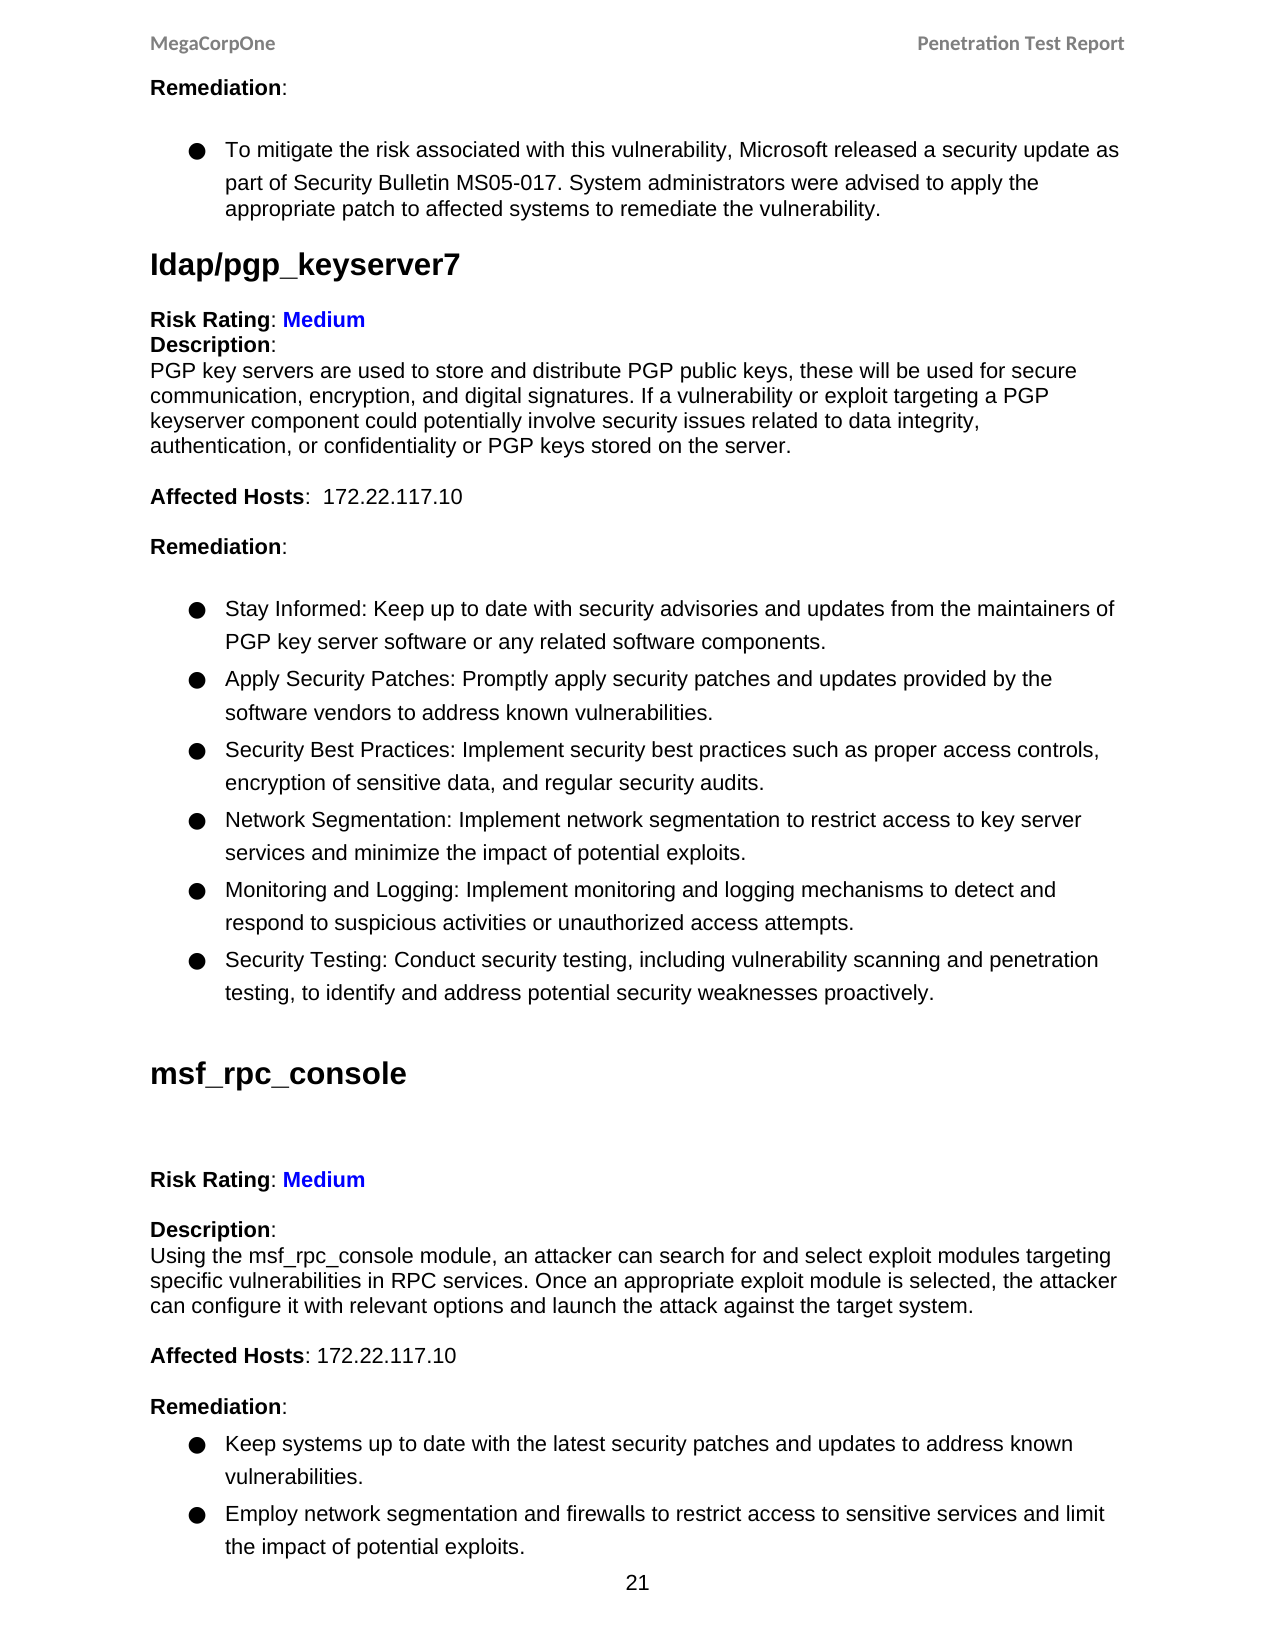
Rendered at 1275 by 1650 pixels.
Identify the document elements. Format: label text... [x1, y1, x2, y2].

subtitle msf_rpc_console [150, 1055, 1125, 1091]
text Remediation: [150, 534, 1125, 559]
text Using the msf_rpc_console module, an attacker can search for and select exploit modules targeting specific vulnerabilities in RPC services. Once an appropriate exploit module is selected, the attacker can configure it with relevant options and launch the attack against the target system. [150, 1243, 1125, 1318]
subtitle Idap/pgp_keyserver7 [150, 246, 1125, 282]
list Stay Informed: Keep up to date with security advisories and updates from the maintainers of PGP key server software or any related software components. [187, 584, 1125, 654]
list Keep systems up to date with the latest security patches and updates to address known vulnerabilities. [187, 1419, 1125, 1489]
list Apply Security Patches: Promptly apply security patches and updates provided by the software vendors to address known vulnerabilities. [187, 654, 1125, 724]
text Remediation: [150, 1394, 1125, 1419]
text PGP key servers are used to store and distribute PGP public keys, these will be used for secure communication, encryption, and digital signatures. If a vulnerability or exploit targeting a PGP keyserver component could potentially involve security issues related to data integrity, authentication, or confidentiality or PGP keys stored on the server. [150, 357, 1125, 458]
list Employ network segmentation and firewalls to restrict access to sensitive services and limit the impact of potential exploits. [187, 1489, 1125, 1559]
text Risk Rating: Medium [150, 1167, 1125, 1192]
text Affected Hosts: 172.22.117.10 [150, 1343, 1125, 1369]
list Monitoring and Logging: Implement monitoring and logging mechanisms to detect and respond to suspicious activities or unauthorized access attempts. [187, 865, 1125, 935]
list To mitigate the risk associated with this vulnerability, Microsoft released a security update as part of Security Bulletin MS05-017. System administrators were advised to apply the appropriate patch to affected systems to remediate the vulnerability. [187, 125, 1125, 221]
text Affected Hosts: 172.22.117.10 [150, 483, 1125, 509]
list Security Testing: Conduct security testing, including vulnerability scanning and penetration testing, to identify and address potential security weaknesses proactively. [187, 935, 1125, 1005]
list Network Segmentation: Implement network segmentation to restrict access to key server services and minimize the impact of potential exploits. [187, 795, 1125, 865]
text Description: [150, 1217, 1125, 1243]
text Risk Rating: Medium [150, 307, 1125, 332]
text Remediation: [150, 75, 1125, 100]
text Description: [150, 332, 1125, 357]
list Security Best Practices: Implement security best practices such as proper access controls, encryption of sensitive data, and regular security audits. [187, 724, 1125, 795]
